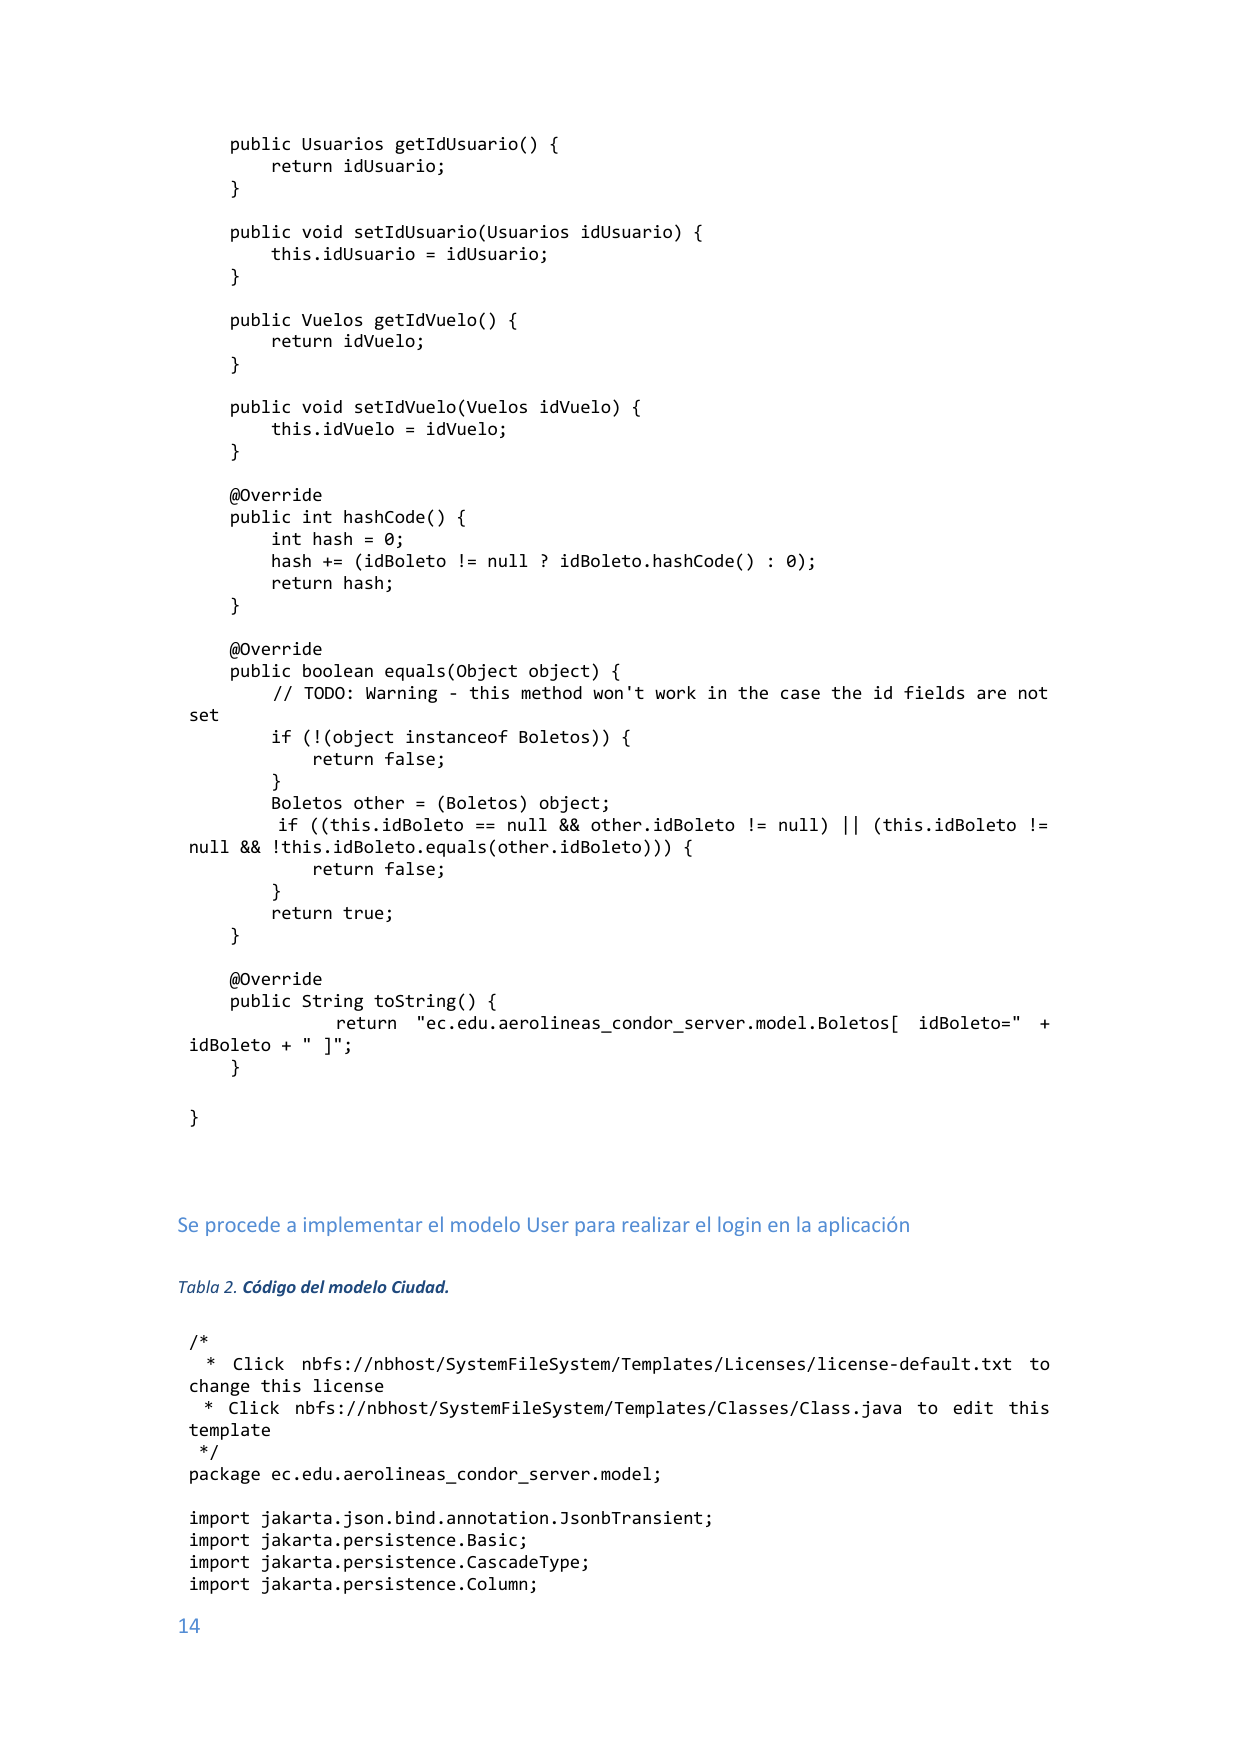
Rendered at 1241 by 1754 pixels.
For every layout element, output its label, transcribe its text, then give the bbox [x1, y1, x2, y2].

text Tabla 2. Código del modelo Ciudad. [177, 1275, 1063, 1298]
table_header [177, 1332, 1062, 1595]
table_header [177, 133, 1062, 1132]
text Se procede a implementar el modelo User para realizar el login en la aplicación [177, 1210, 1063, 1238]
